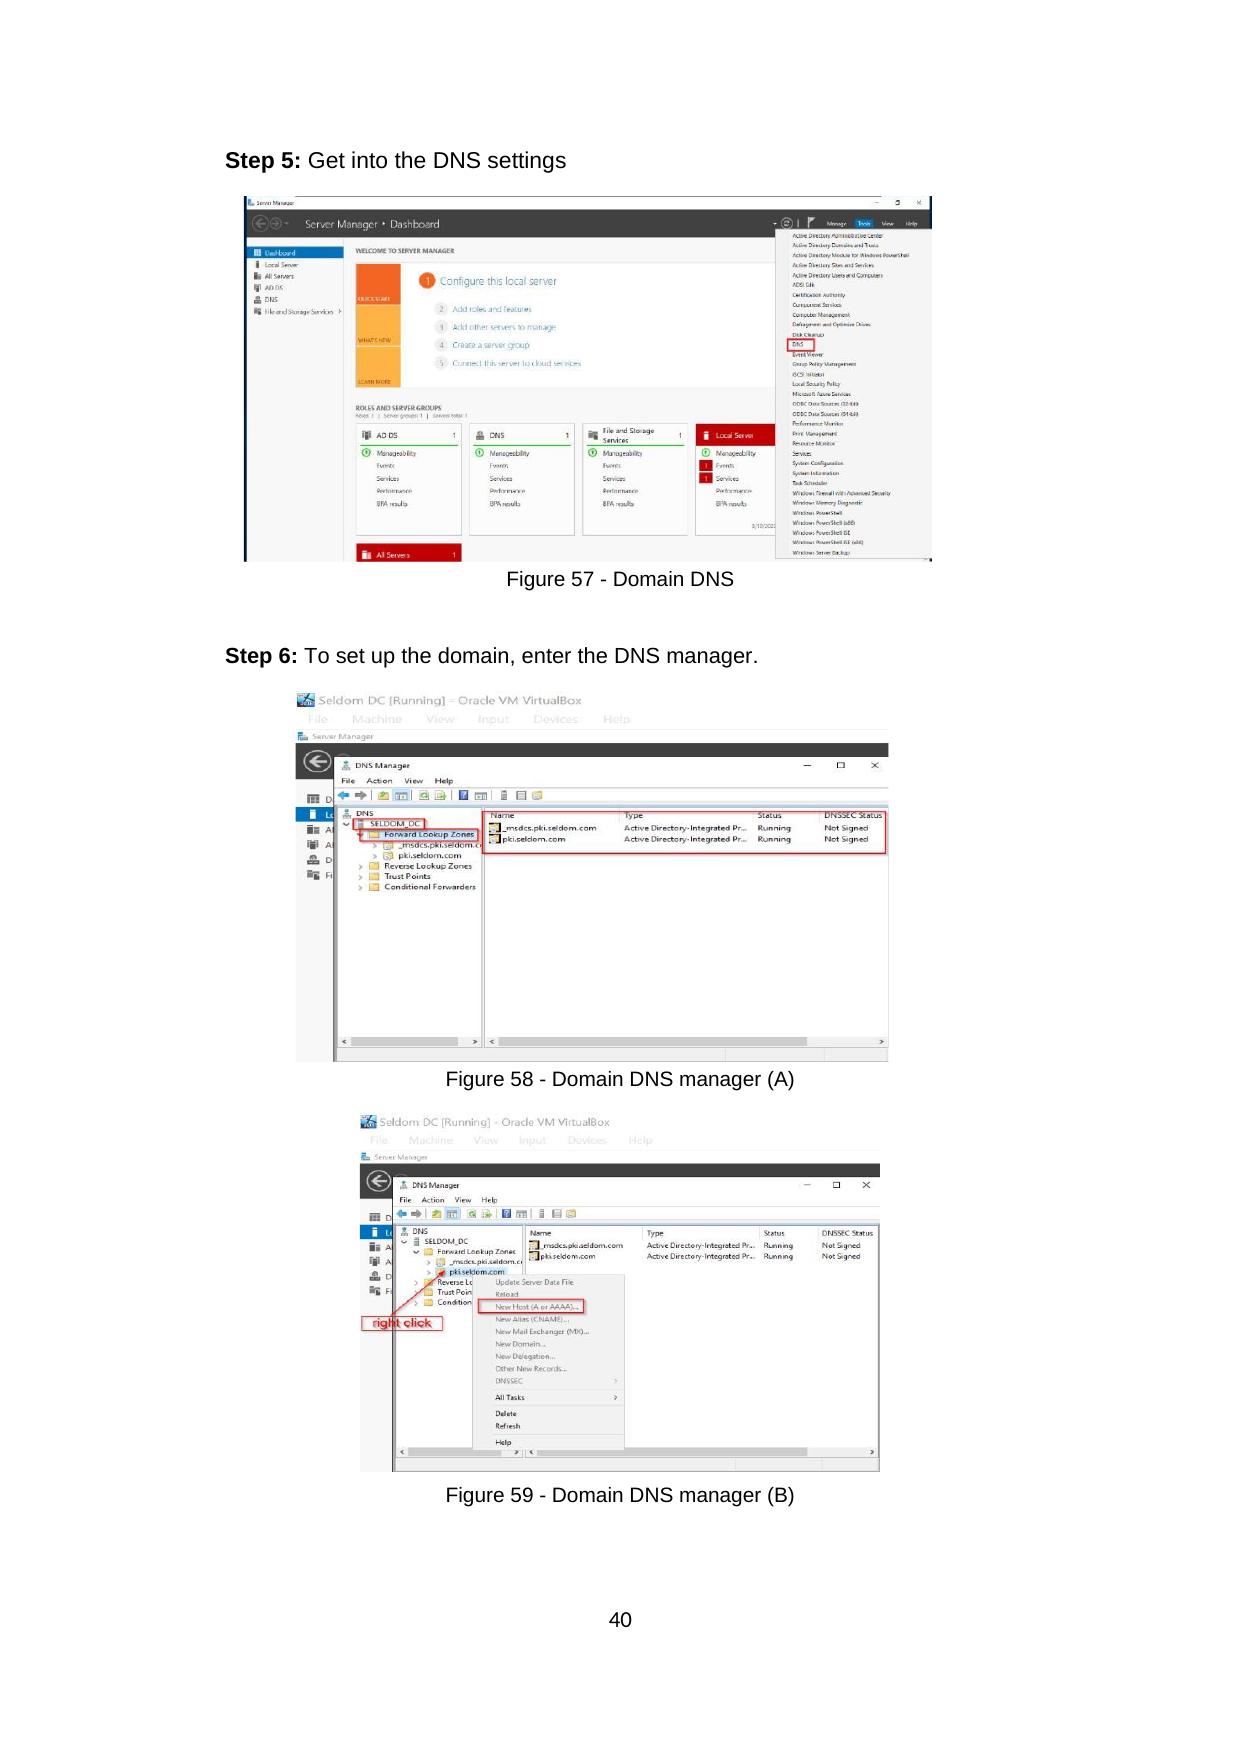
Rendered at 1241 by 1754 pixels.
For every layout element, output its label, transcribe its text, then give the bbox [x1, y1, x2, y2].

text Figure 57 - Domain DNS [150, 567, 1090, 591]
picture [359, 1113, 880, 1472]
text 40 [150, 1605, 1090, 1633]
text Figure 58 - Domain DNS manager (A) [150, 1067, 1090, 1091]
text Figure 59 - Domain DNS manager (B) [150, 1483, 1090, 1507]
text Step 5: Get into the DNS settings [225, 147, 1090, 173]
picture [243, 196, 932, 562]
text Step 6: To set up the domain, enter the DNS manager. [225, 643, 1090, 668]
picture [295, 691, 889, 1062]
